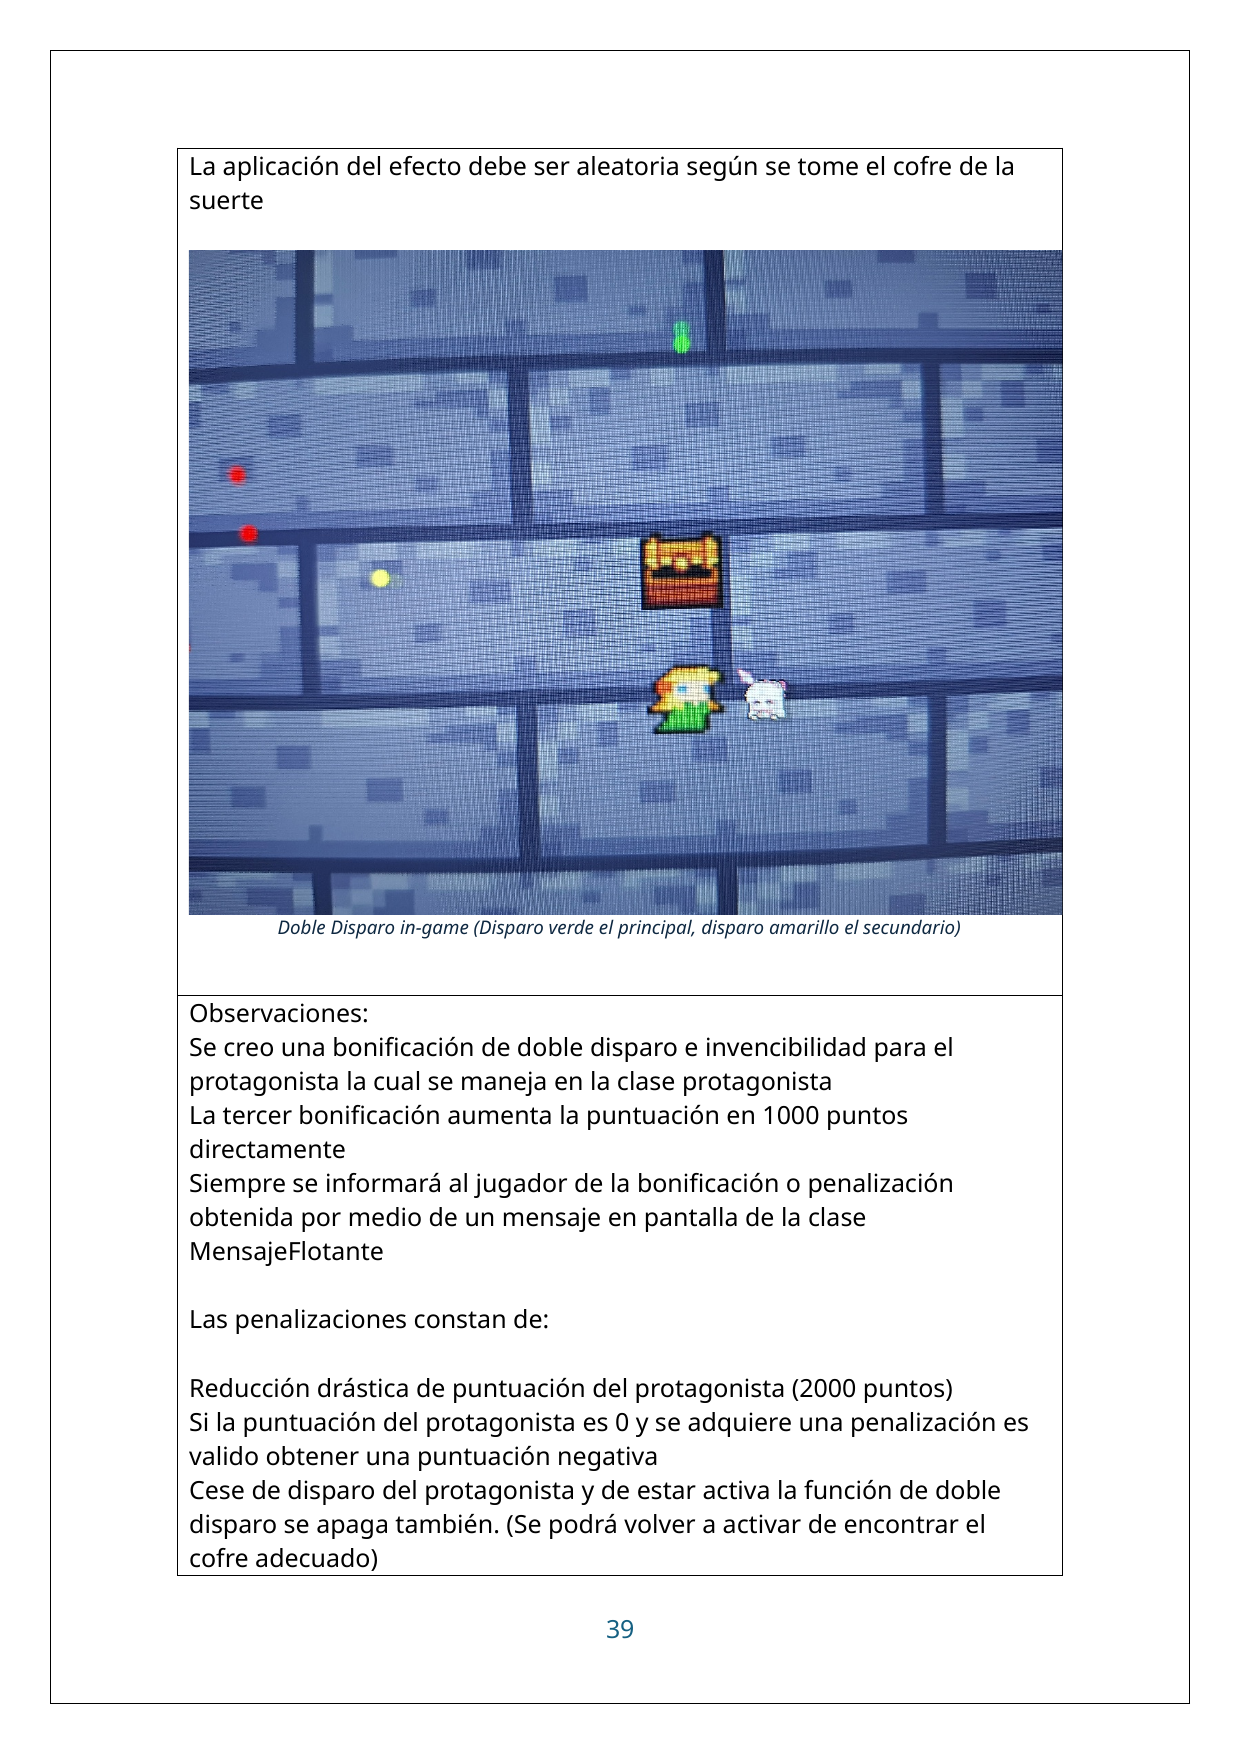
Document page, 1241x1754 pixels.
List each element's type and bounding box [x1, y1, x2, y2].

table_cell [178, 149, 1062, 994]
picture [188, 250, 1063, 915]
table_cell [178, 996, 1062, 1575]
